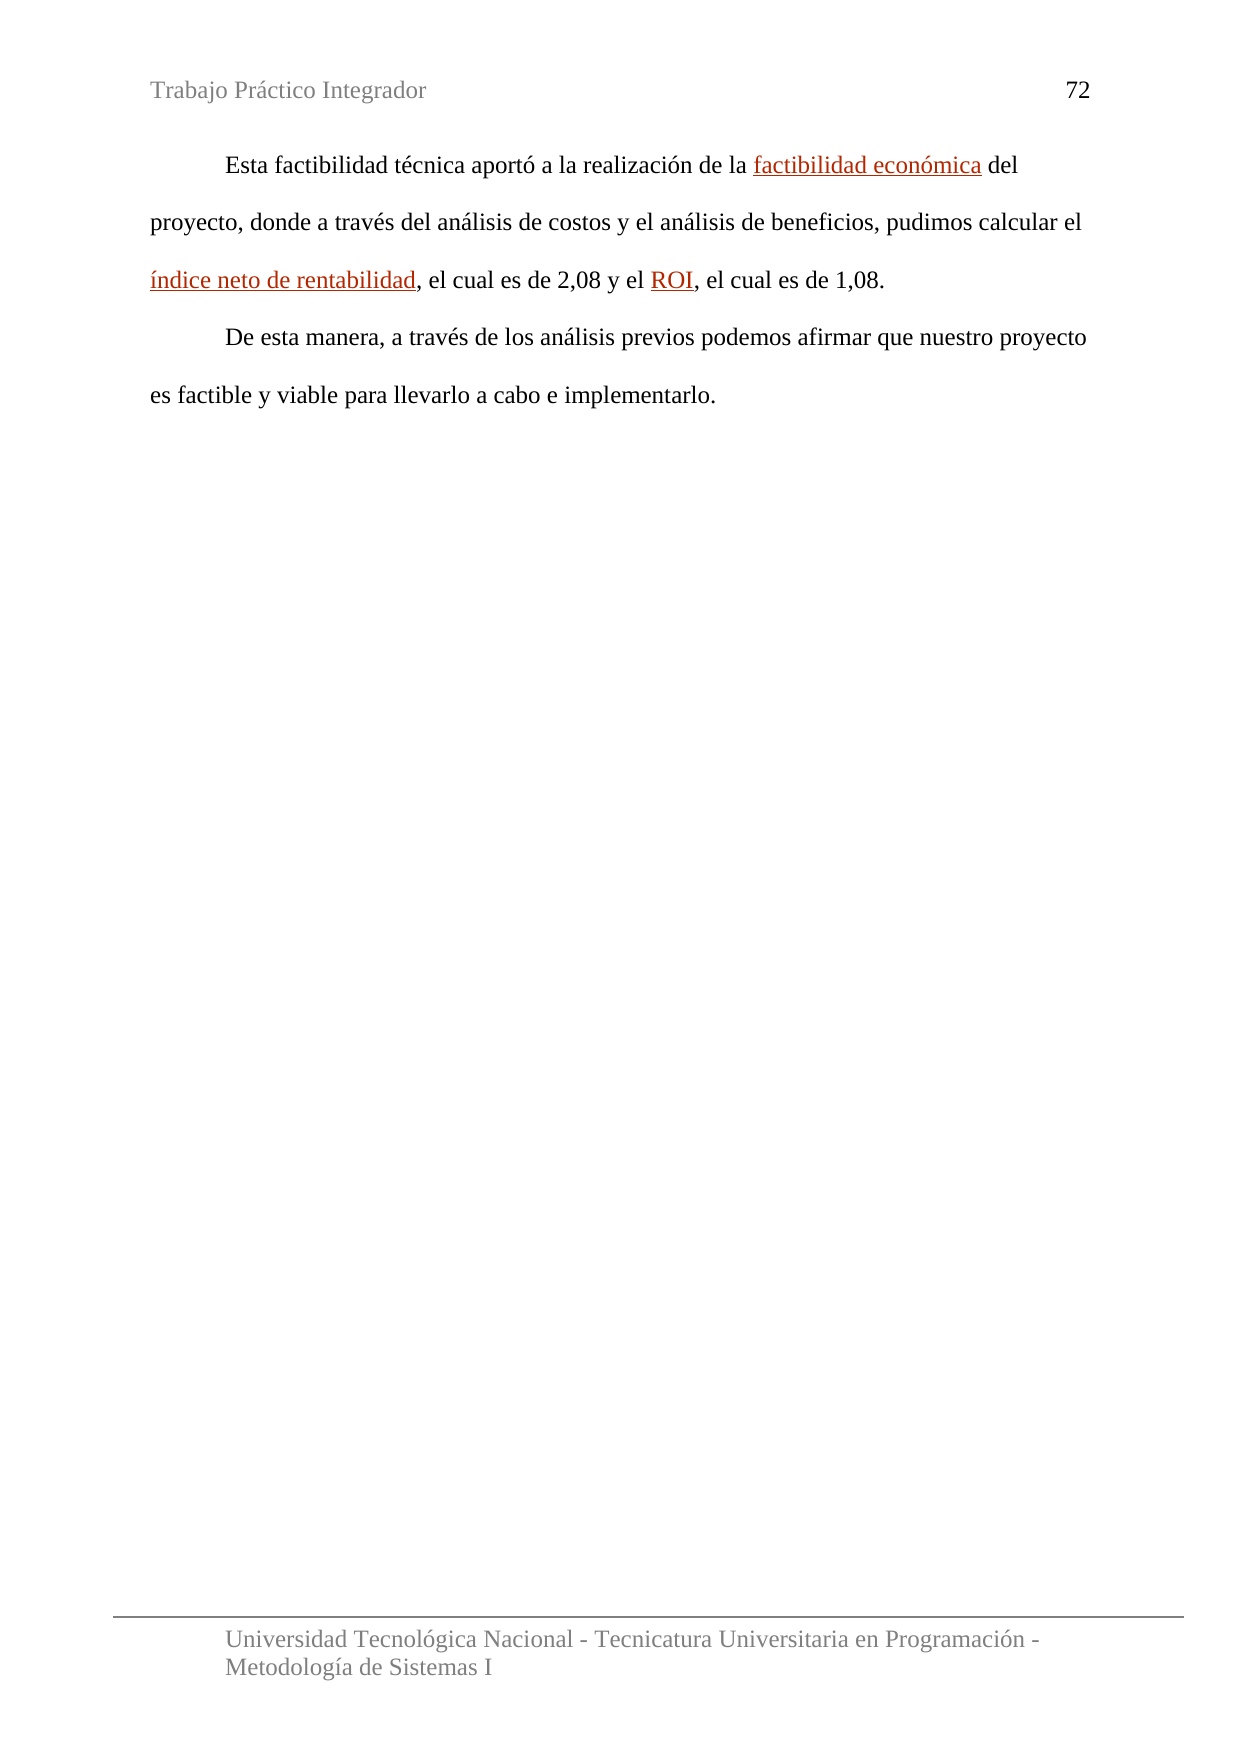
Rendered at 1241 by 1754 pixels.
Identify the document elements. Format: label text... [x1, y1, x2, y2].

text Esta factibilidad técnica aportó a la realización de la factibilidad económica del proyecto, donde a través del análisis de costos y el análisis de beneficios, pudimos calcular el índice neto de rentabilidad, el cual es de 2,08 y el ROI, el cual es de 1,08. [150, 150, 1090, 294]
text De esta manera, a través de los análisis previos podemos afirmar que nuestro proyecto es factible y viable para llevarlo a cabo e implementarlo. [150, 322, 1090, 409]
